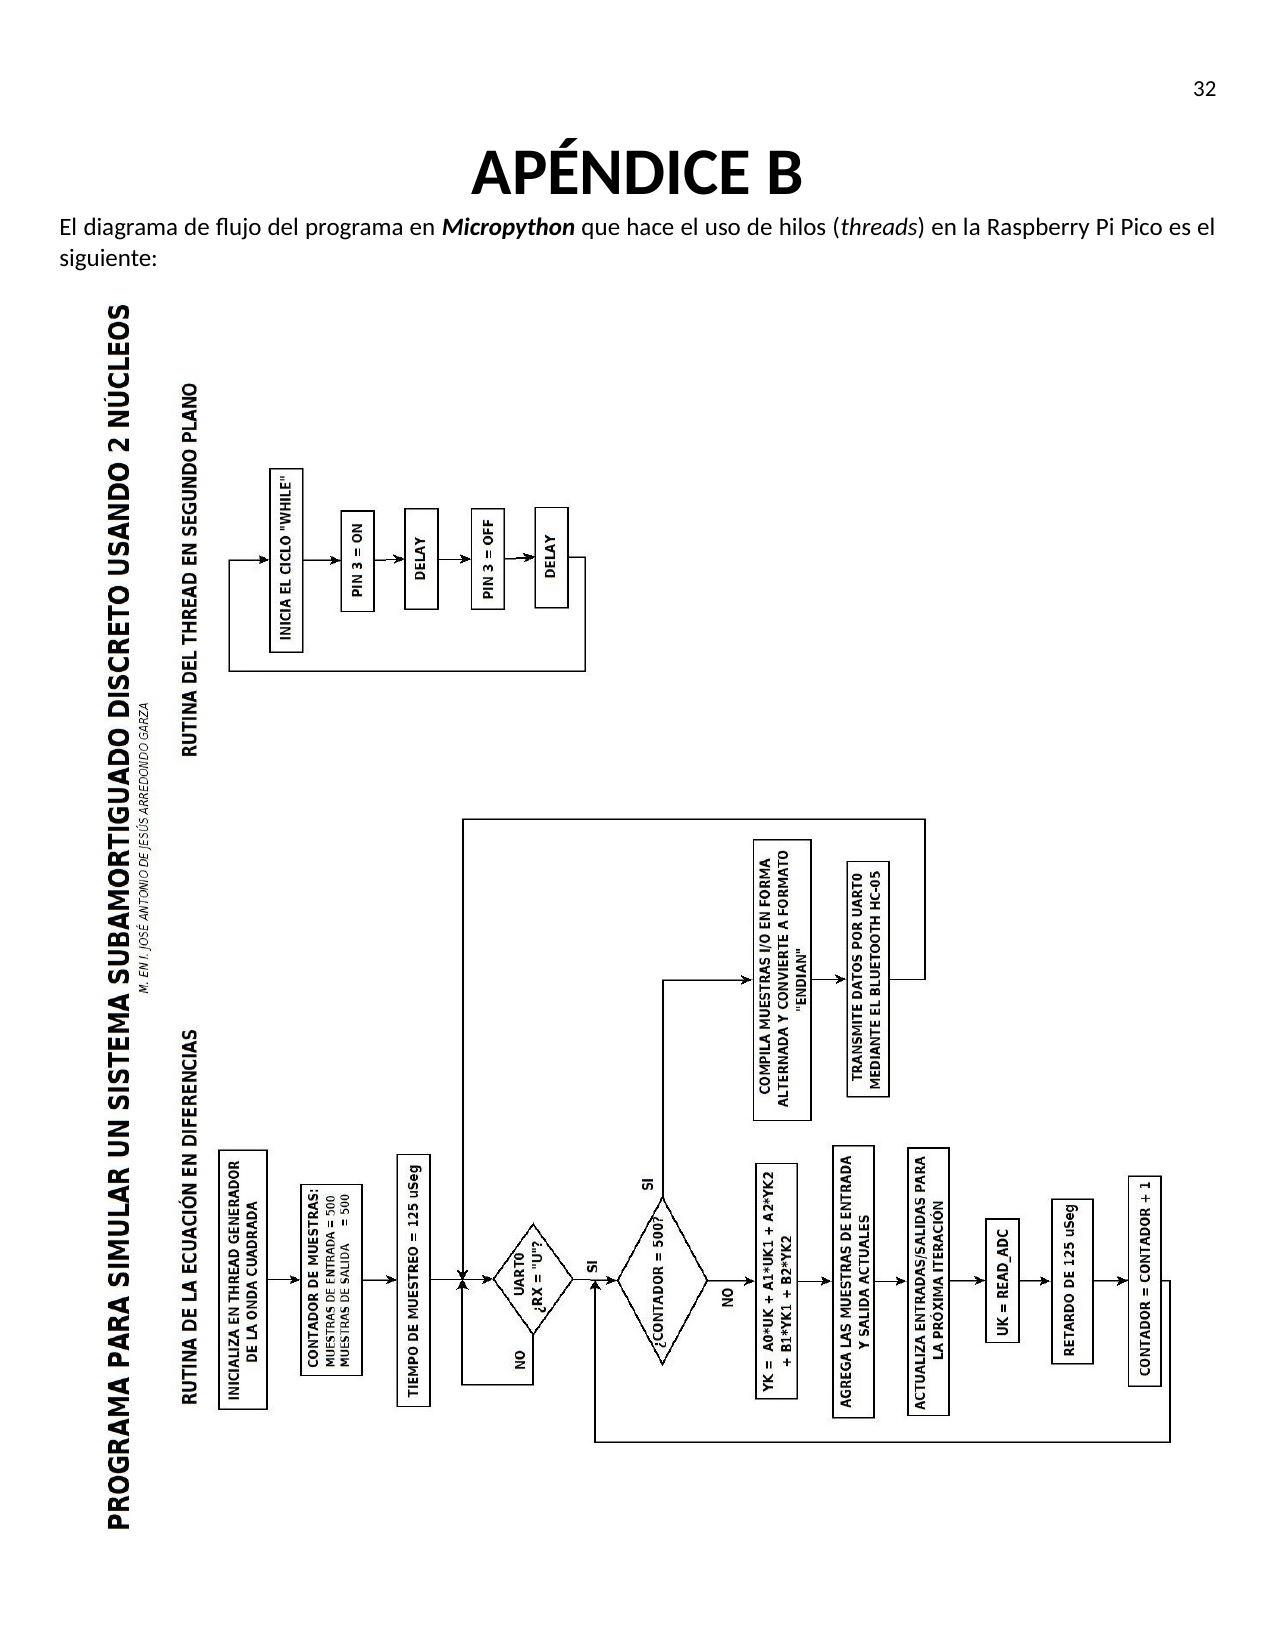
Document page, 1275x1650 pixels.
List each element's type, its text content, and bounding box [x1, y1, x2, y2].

text APÉNDICE B [59, 130, 1216, 211]
picture [103, 302, 1172, 1534]
text El diagrama de flujo del programa en Micropython que hace el uso de hilos (threads) en la Raspberry Pi Pico es el siguiente: [59, 211, 1216, 272]
